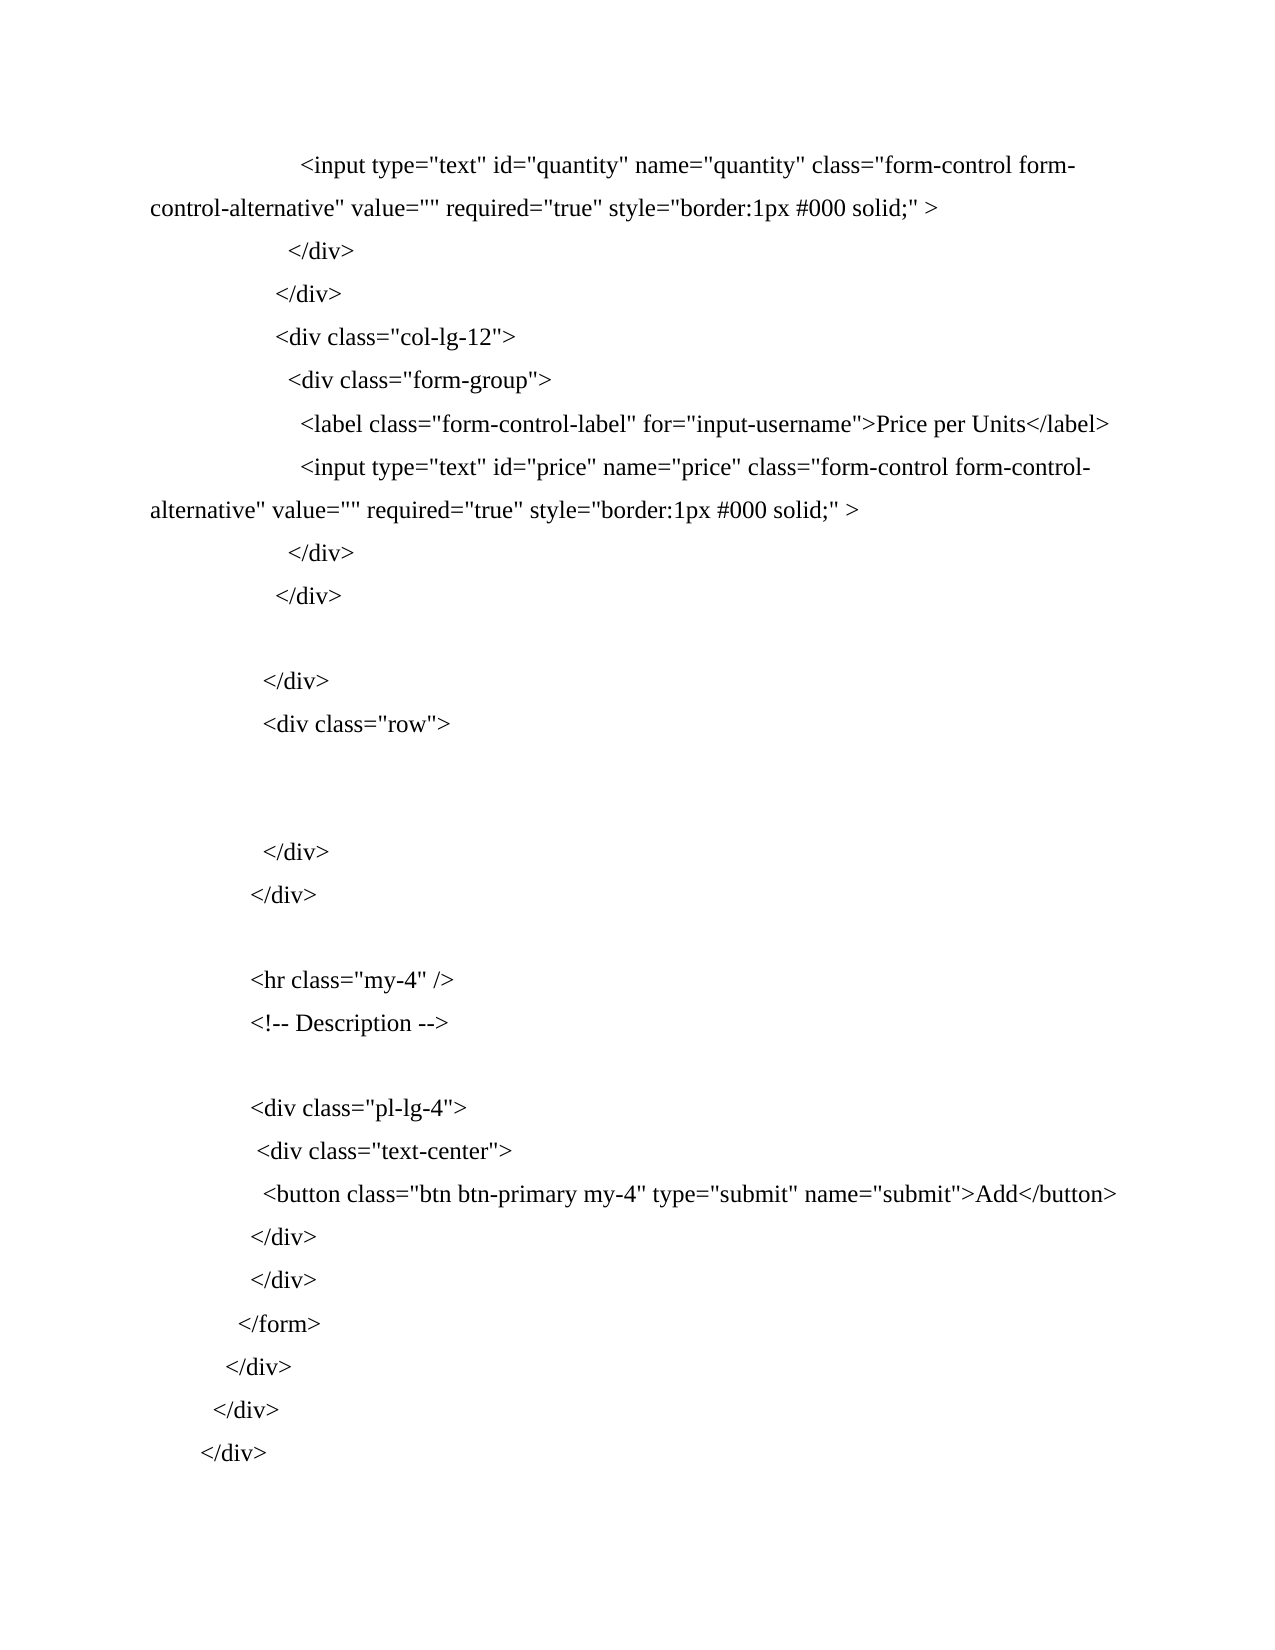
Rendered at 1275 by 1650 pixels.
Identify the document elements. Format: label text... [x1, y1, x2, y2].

text </div> [150, 1438, 1125, 1467]
text </div> [150, 236, 1125, 265]
text <!-- Description --> [150, 1008, 1125, 1037]
text <input type="text" id="price" name="price" class="form-control form-control-alternative" value="" required="true" style="border:1px #000 solid;" > [150, 452, 1125, 524]
text </div> [150, 1395, 1125, 1424]
text <button class="btn btn-primary my-4" type="submit" name="submit">Add</button> [150, 1179, 1125, 1208]
text <hr class="my-4" /> [150, 965, 1125, 993]
text </div> [150, 1266, 1125, 1294]
text </div> [150, 1352, 1125, 1381]
text <input type="text" id="quantity" name="quantity" class="form-control form-control-alternative" value="" required="true" style="border:1px #000 solid;" > [150, 150, 1125, 222]
text <div class="pl-lg-4"> [150, 1093, 1125, 1122]
text </div> [150, 880, 1125, 908]
text </div> [150, 581, 1125, 610]
text </form> [150, 1309, 1125, 1337]
text <div class="text-center"> [150, 1136, 1125, 1165]
text </div> [150, 279, 1125, 308]
text <label class="form-control-label" for="input-username">Price per Units</label> [150, 409, 1125, 437]
text </div> [150, 538, 1125, 567]
text <div class="col-lg-12"> [150, 322, 1125, 351]
text <div class="form-group"> [150, 366, 1125, 394]
text </div> [150, 837, 1125, 865]
text </div> [150, 1222, 1125, 1251]
text </div> [150, 666, 1125, 695]
text <div class="row"> [150, 709, 1125, 738]
